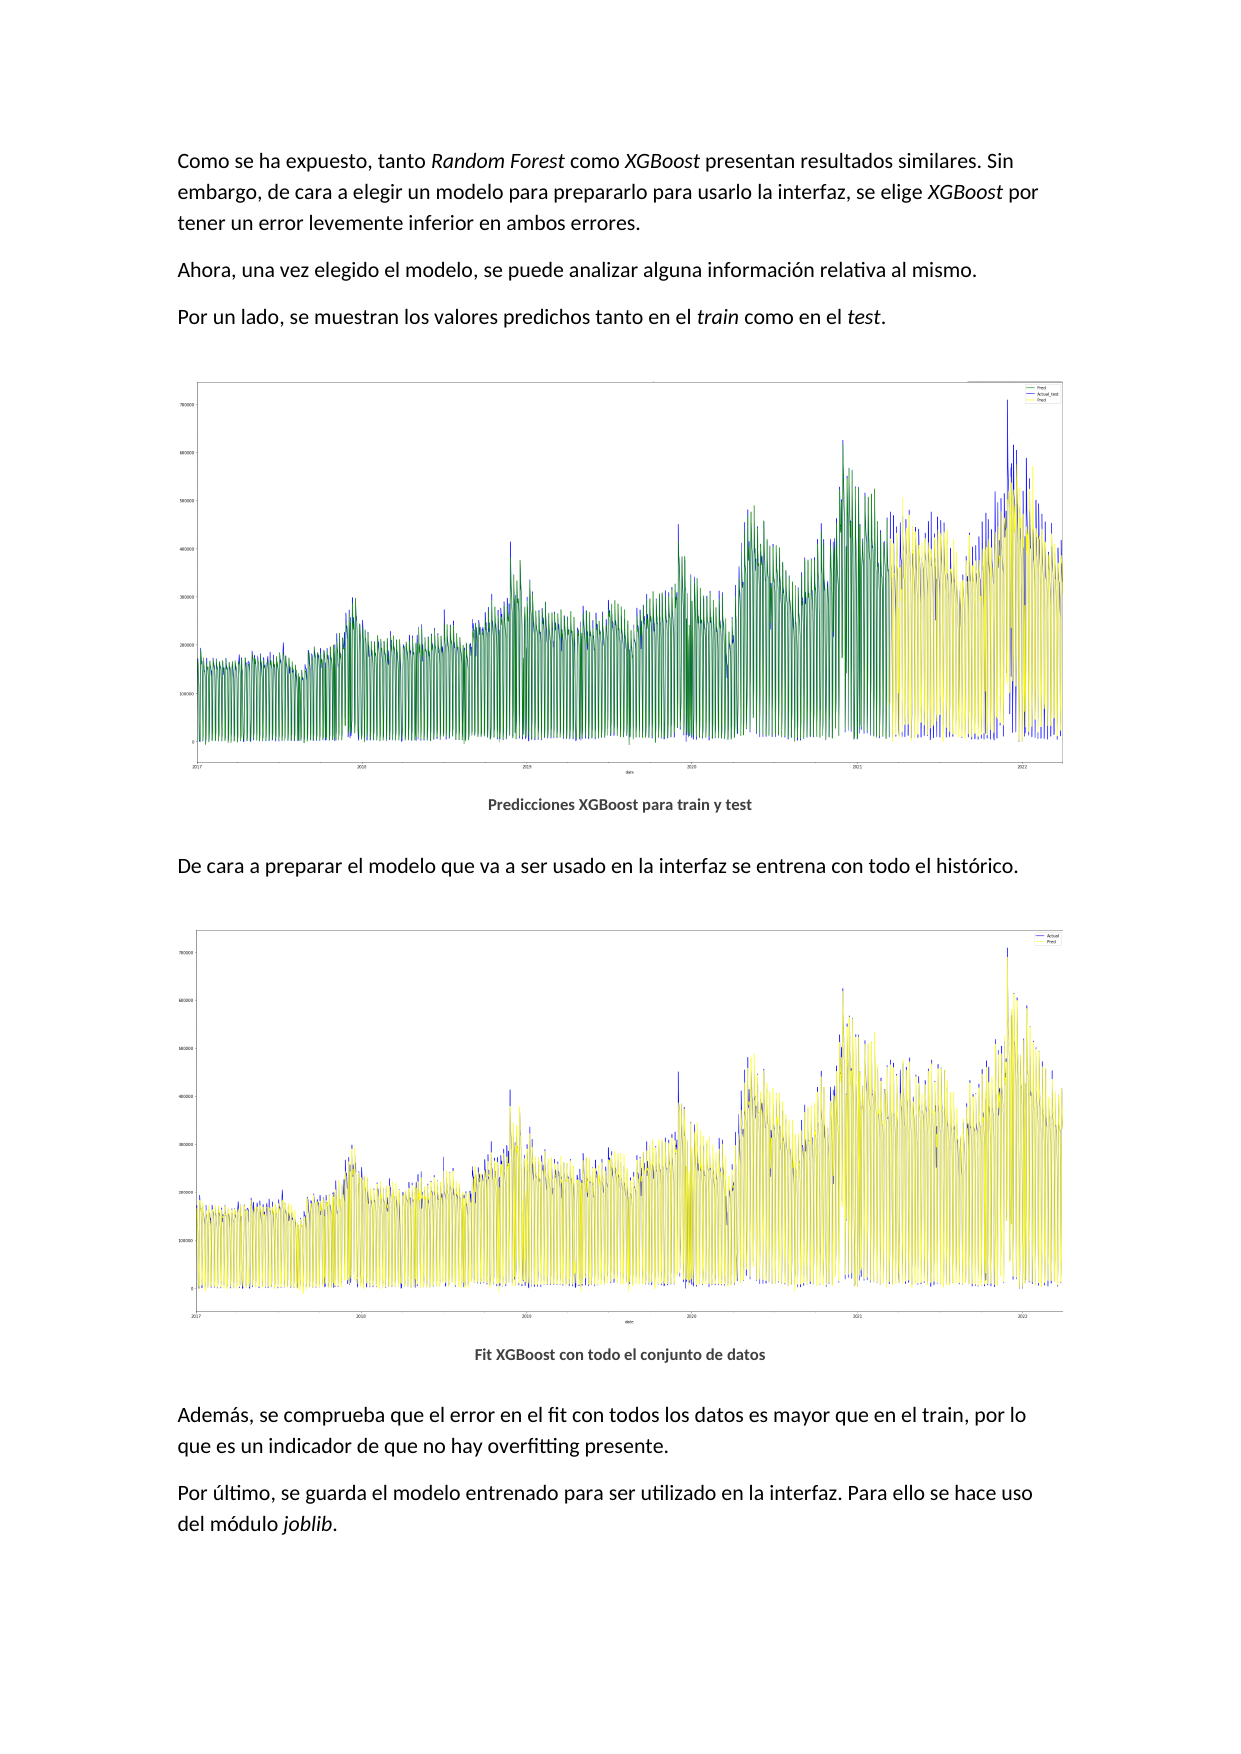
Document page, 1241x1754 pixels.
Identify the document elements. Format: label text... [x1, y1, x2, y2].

text Además, se comprueba que el error en el fit con todos los datos es mayor que en el train, por lo que es un indicador de que no hay overfitting presente. [177, 1402, 1063, 1459]
text De cara a preparar el modelo que va a ser usado en la interfaz se entrena con todo el histórico. [177, 852, 1063, 909]
text Como se ha expuesto, tanto Random Forest como XGBoost presentan resultados similares. Sin embargo, de cara a elegir un modelo para prepararlo para usarlo la interfaz, se elige XGBoost por tener un error levemente inferior en ambos errores. [177, 148, 1063, 236]
picture [177, 381, 1063, 774]
text Por un lado, se muestran los valores predichos tanto en el train como en el test. [177, 303, 1063, 361]
picture [177, 930, 1063, 1324]
text Ahora, una vez elegido el modelo, se puede analizar alguna información relativa al mismo. [177, 256, 1063, 283]
text Predicciones XGBoost para train y test [177, 795, 1063, 835]
text Fit XGBoost con todo el conjunto de datos [177, 1344, 1063, 1385]
text Por último, se guarda el modelo entrenado para ser utilizado en la interfaz. Para ello se hace uso del módulo joblib. [177, 1479, 1063, 1537]
